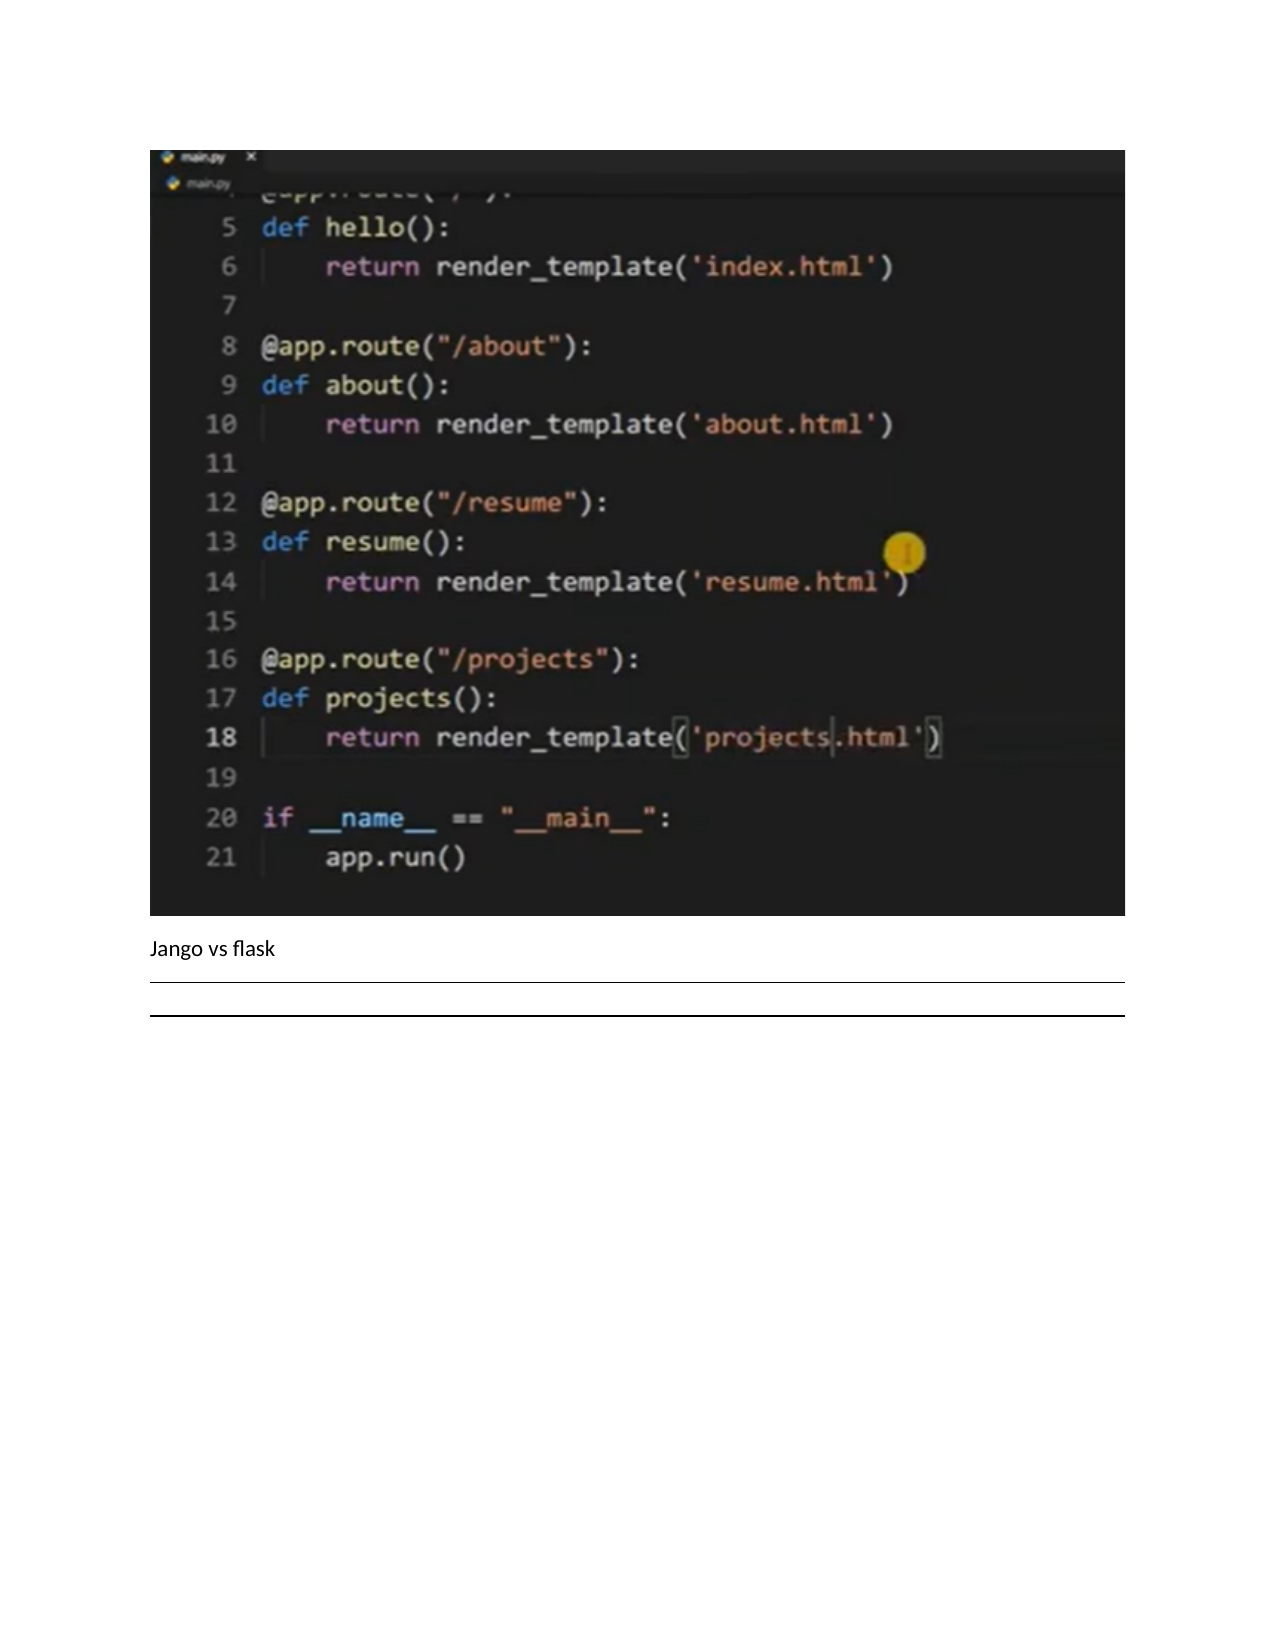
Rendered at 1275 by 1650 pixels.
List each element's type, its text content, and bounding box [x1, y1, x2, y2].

text Jango vs flask [150, 934, 1125, 963]
picture [150, 150, 1125, 916]
